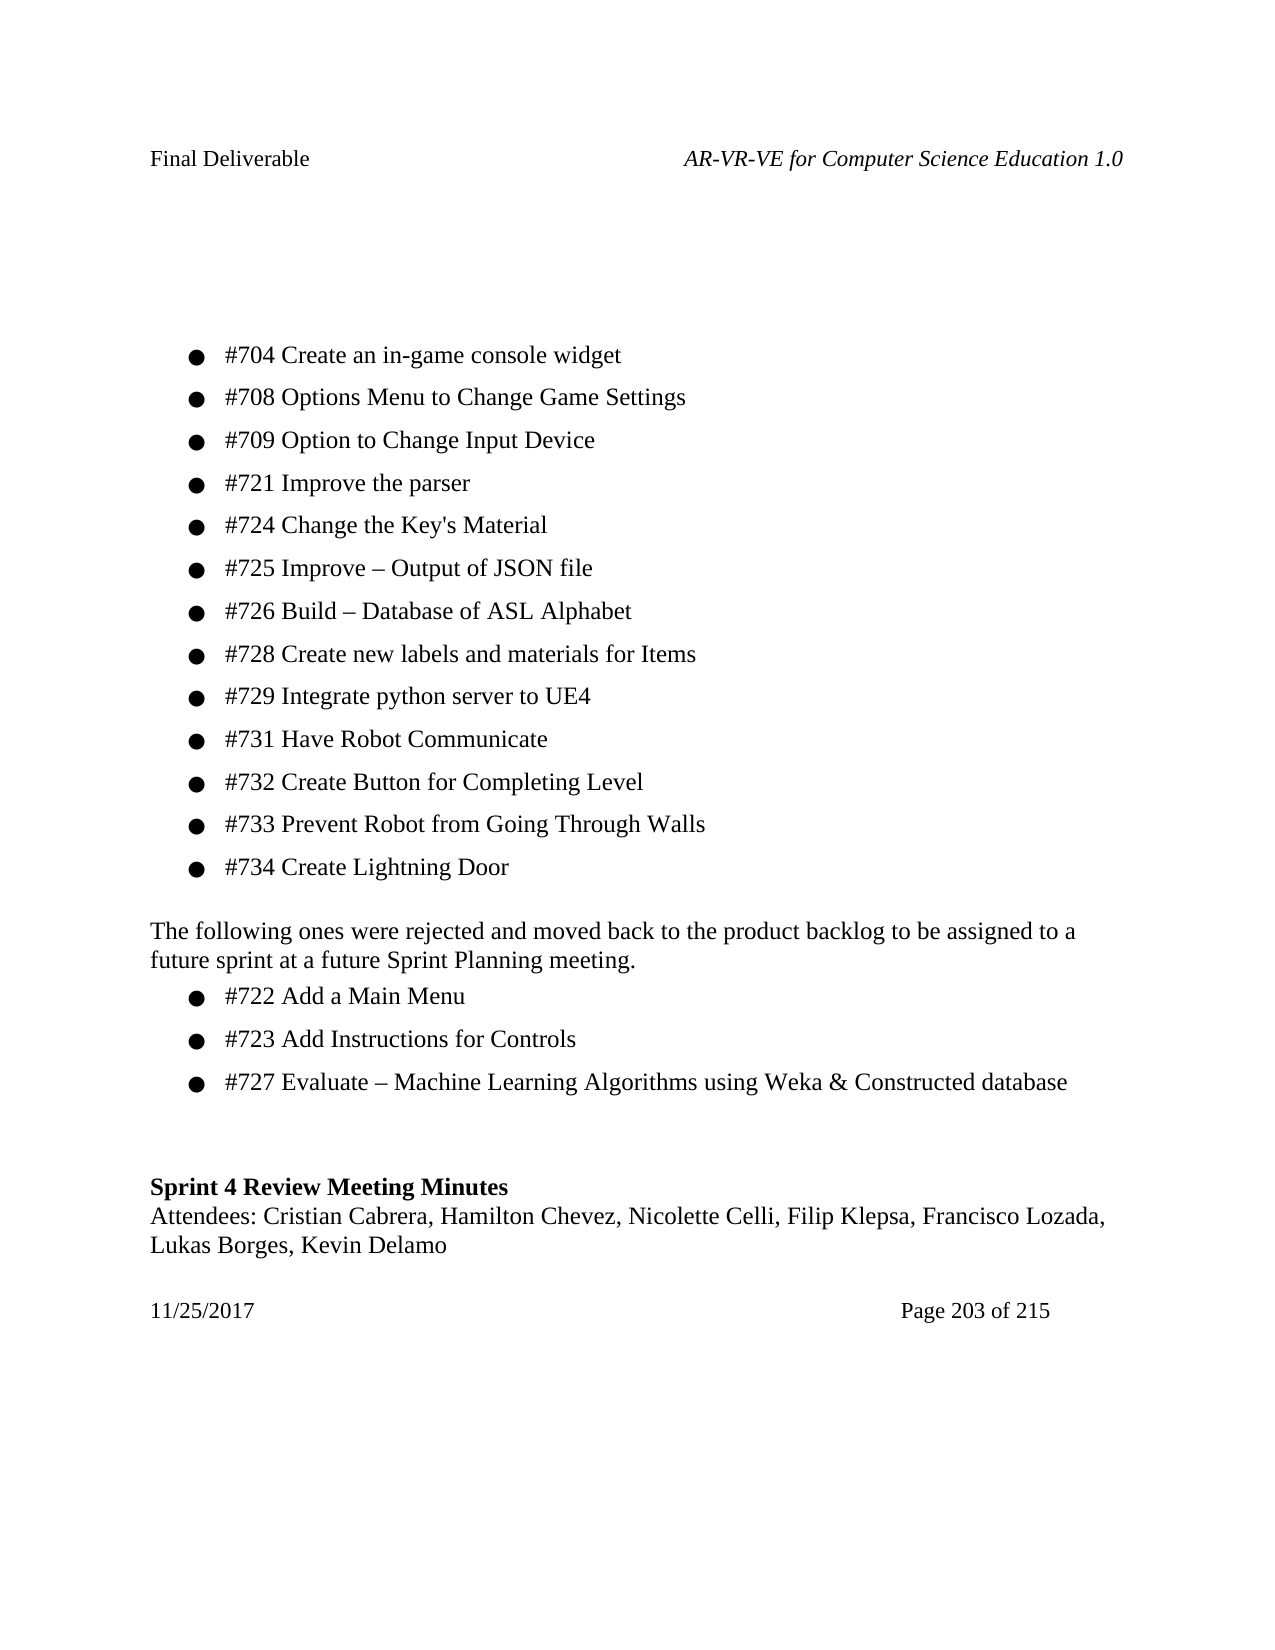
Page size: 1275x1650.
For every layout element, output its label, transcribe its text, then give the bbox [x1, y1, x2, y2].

list #726 Build – Database of ASL Alphabet [187, 588, 1125, 631]
list #721 Improve the parser [187, 460, 1125, 503]
text Attendees: Cristian Cabrera, Hamilton Chevez, Nicolette Celli, Filip Klepsa, Francisco Lozada, Lukas Borges, Kevin Delamo [150, 1201, 1125, 1258]
list #723 Add Instructions for Controls [187, 1016, 1125, 1059]
list #724 Change the Key's Material [187, 503, 1125, 546]
list #734 Create Lightning Door [187, 845, 1125, 887]
list #722 Add a Main Menu [187, 974, 1125, 1016]
list #732 Create Button for Completing Level [187, 759, 1125, 802]
list #725 Improve – Output of JSON file [187, 546, 1125, 588]
subtitle Sprint 4 Review Meeting Minutes [150, 1172, 1125, 1201]
list #709 Option to Change Input Device [187, 418, 1125, 460]
list #727 Evaluate – Machine Learning Algorithms using Weka & Constructed database [187, 1059, 1125, 1102]
list #704 Create an in-game console widget [187, 332, 1125, 375]
list #731 Have Robot Communicate [187, 717, 1125, 759]
text The following ones were rejected and moved back to the product backlog to be assigned to a future sprint at a future Sprint Planning meeting. [150, 916, 1125, 974]
list #728 Create new labels and materials for Items [187, 631, 1125, 674]
list #729 Integrate python server to UE4 [187, 674, 1125, 717]
list #733 Prevent Robot from Going Through Walls [187, 802, 1125, 845]
list #708 Options Menu to Change Game Settings [187, 375, 1125, 418]
